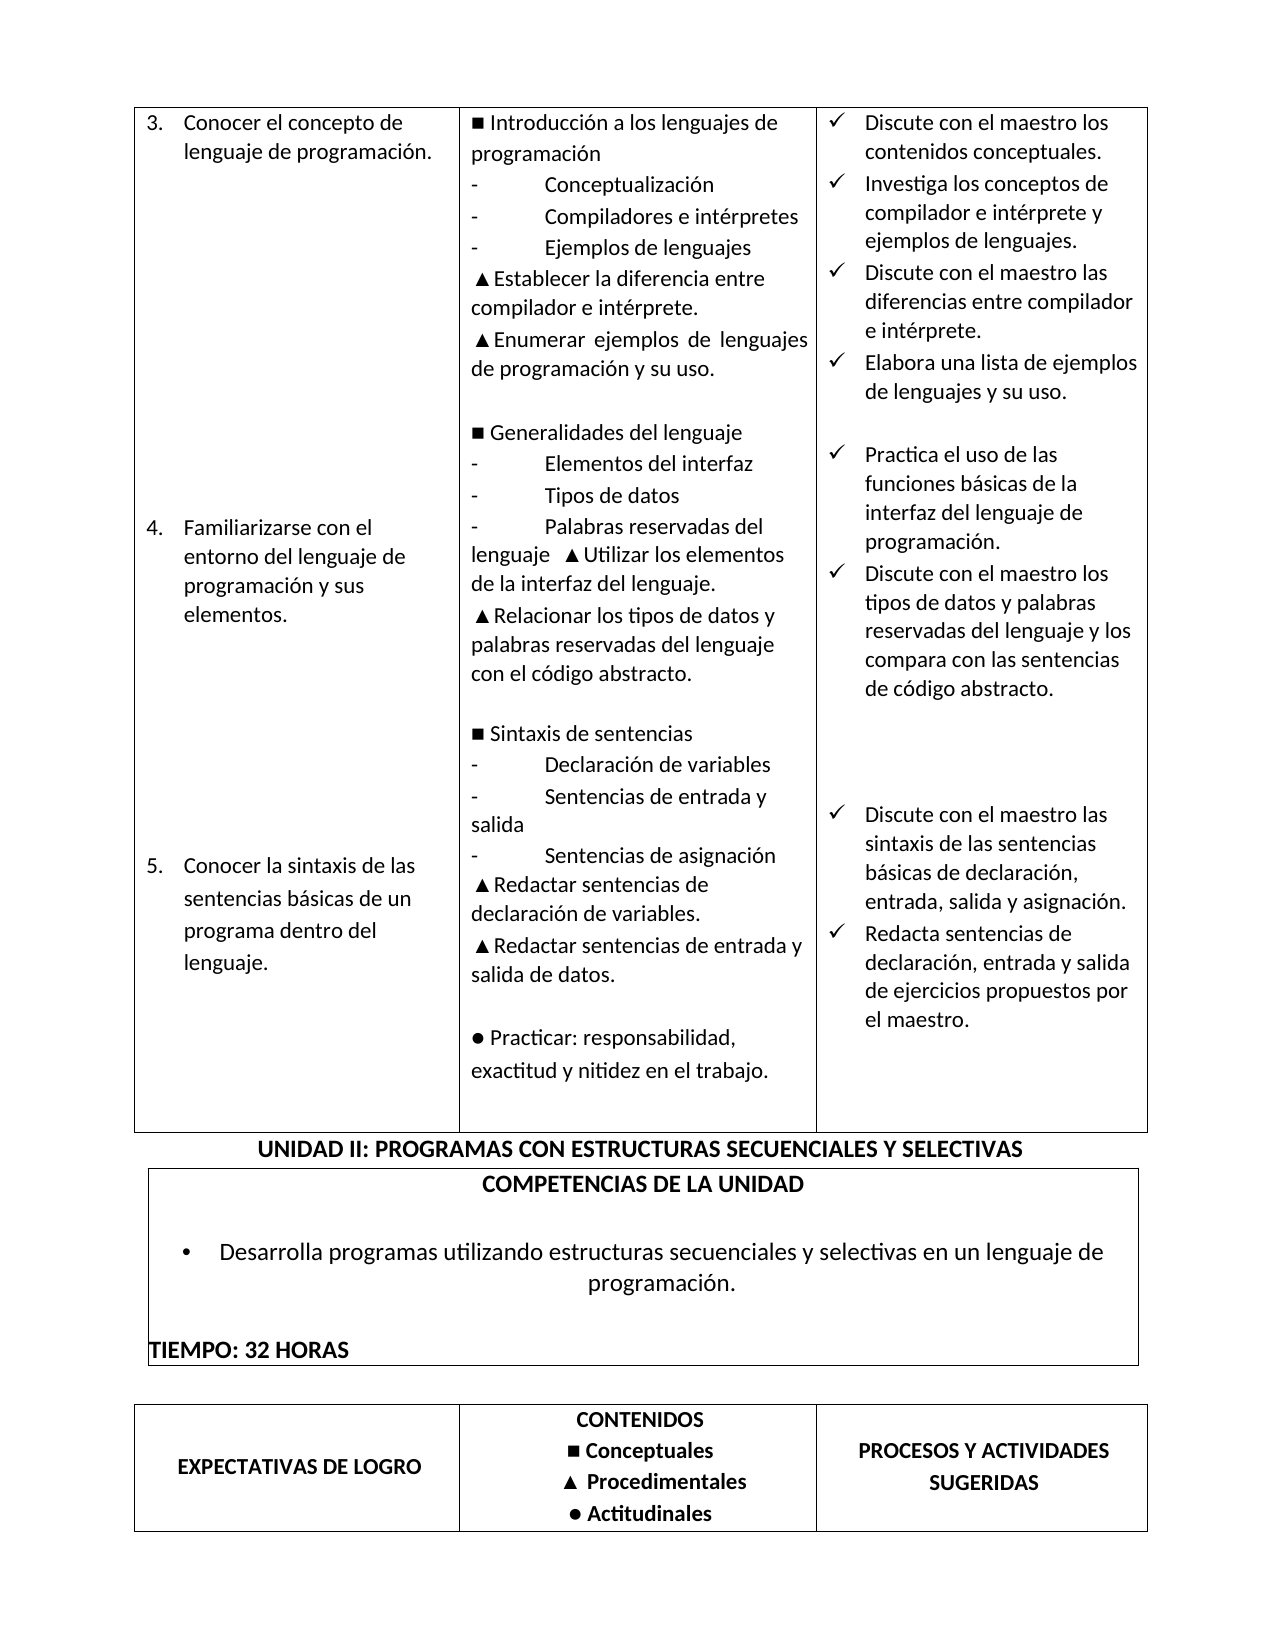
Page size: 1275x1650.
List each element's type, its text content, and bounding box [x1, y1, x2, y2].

table_header EXPECTATIVAS DE LOGRO [135, 1405, 459, 1531]
text COMPETENCIAS DE LA UNIDAD [149, 1169, 1138, 1199]
table_cell Discute con el maestro los contenidos conceptuales. Investiga los conceptos de compilador e intérprete y ejemplos de lenguajes. Discute con el maestro las diferencias entre compilador e intérprete. Elabora una lista de ejemplos de lenguajes y su uso. Practica el uso de las funciones básicas de la interfaz del lenguaje de programación. Discute con el maestro los tipos de datos y palabras reservadas del lenguaje y los compara con las sentencias de código abstracto. Discute con el maestro las sintaxis de las sentencias básicas de declaración, entrada, salida y asignación. Redacta sentencias de declaración, entrada y salida de ejercicios propuestos por el maestro. [817, 108, 1147, 1132]
table_header CONTENIDOS ■ Conceptuales ▲ Procedimentales ● Actitudinales [460, 1405, 816, 1531]
text TIEMPO: 32 HORAS [149, 1334, 1138, 1365]
table_header PROCESOS Y ACTIVIDADES SUGERIDAS [817, 1405, 1147, 1531]
list Desarrolla programas utilizando estructuras secuenciales y selectivas en un lenguaje de programación. [149, 1236, 1138, 1298]
text UNIDAD II: PROGRAMAS CON ESTRUCTURAS SECUENCIALES Y SELECTIVAS [257, 1133, 1139, 1164]
table_cell ■ Introducción a los lenguajes de programación Conceptualización Compiladores e intérpretes Ejemplos de lenguajes ▲Establecer la diferencia entre compilador e intérprete. ▲Enumerar ejemplos de lenguajes de programación y su uso. ■ Generalidades del lenguaje Elementos del interfaz Tipos de datos Palabras reservadas del lenguaje ▲Utilizar los elementos de la interfaz del lenguaje. ▲Relacionar los tipos de datos y palabras reservadas del lenguaje con el código abstracto. ■ Sintaxis de sentencias Declaración de variables Sentencias de entrada y salida Sentencias de asignación ▲Redactar sentencias de declaración de variables. ▲Redactar sentencias de entrada y salida de datos. ● Practicar: responsabilidad, exactitud y nitidez en el trabajo. [460, 108, 816, 1132]
table_cell Conocer el concepto de lenguaje de programación. Familiarizarse con el entorno del lenguaje de programación y sus elementos. Conocer la sintaxis de las sentencias básicas de un programa dentro del lenguaje. [135, 108, 459, 1132]
